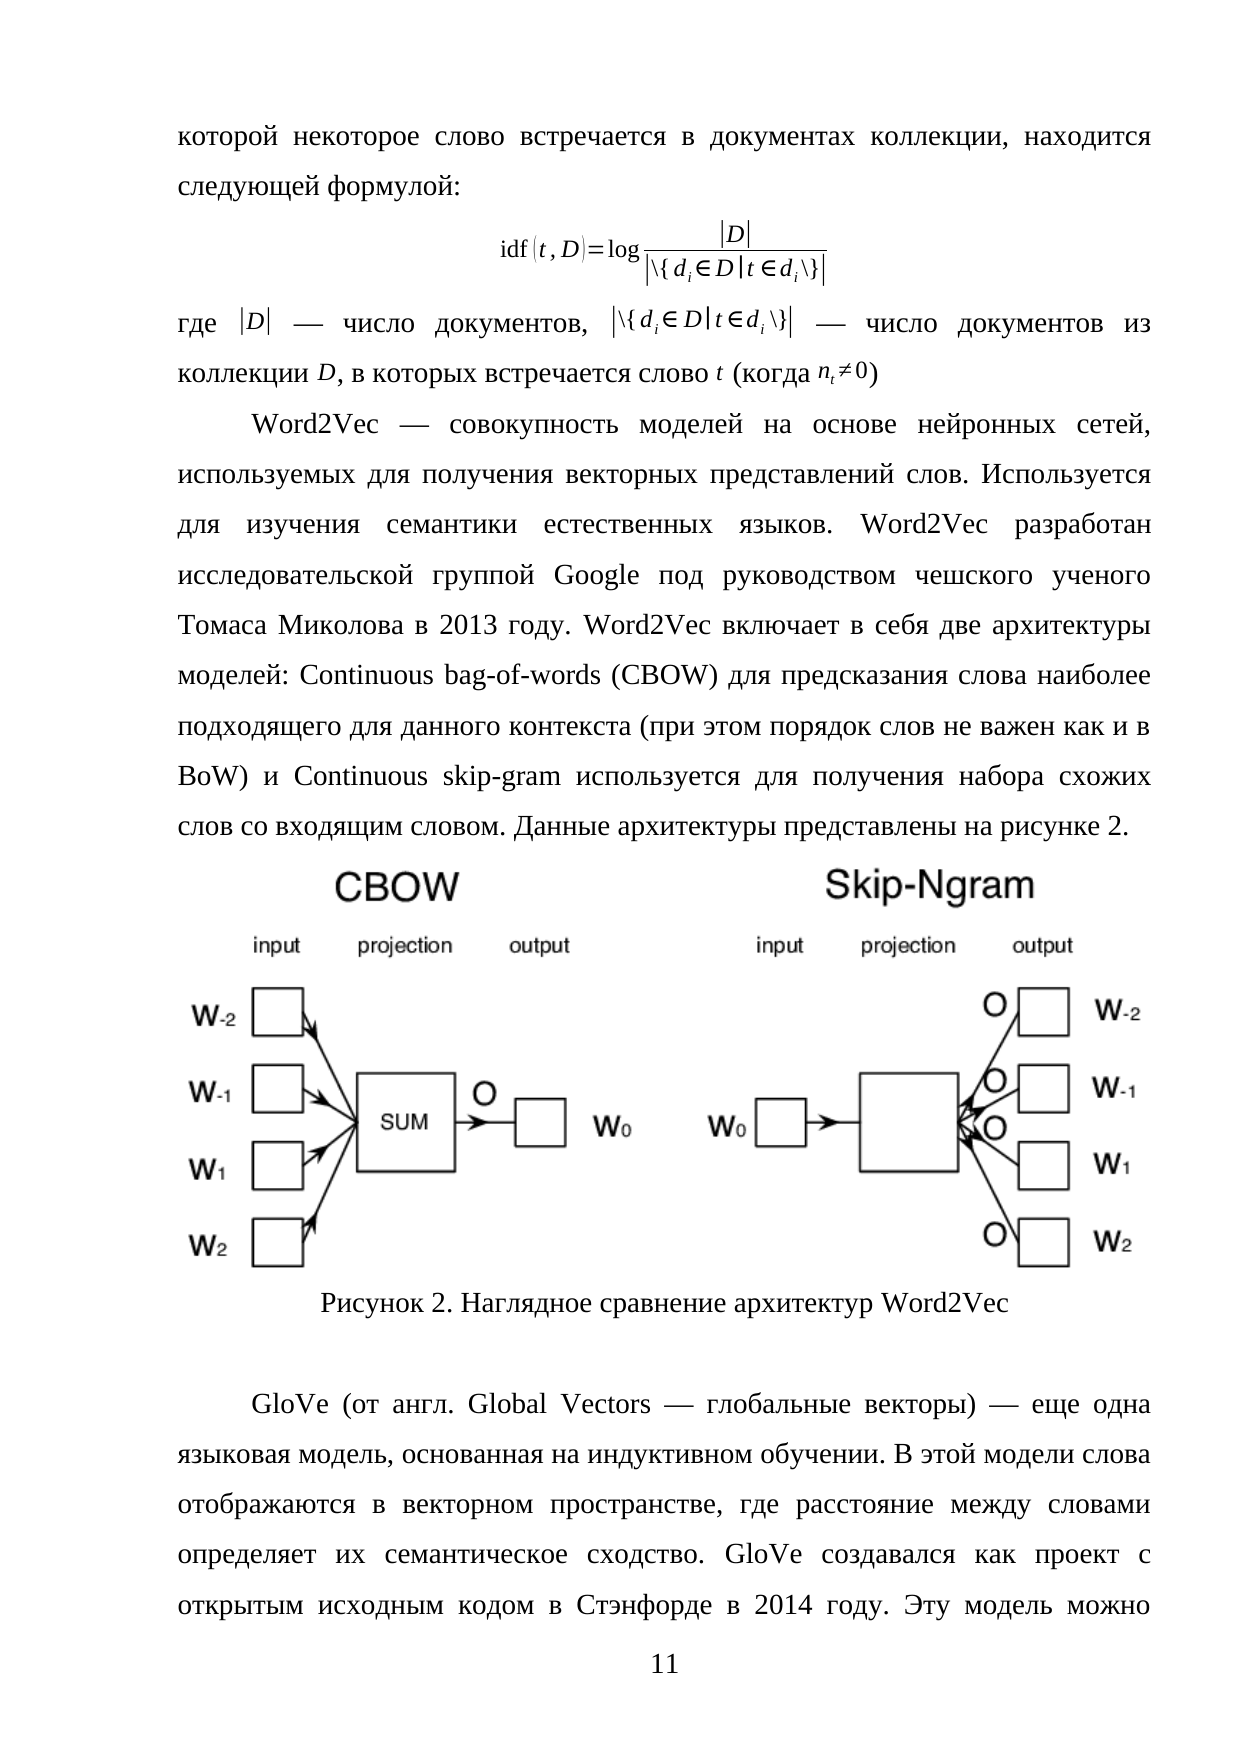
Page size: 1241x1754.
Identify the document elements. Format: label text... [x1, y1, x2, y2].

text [177, 118, 1152, 202]
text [177, 1386, 1152, 1621]
picture [177, 858, 1152, 1269]
text Рисунок 2. Наглядное сравнение архитектур Word2Vec [177, 1285, 1152, 1319]
text где — число документов, — число документов из коллекции , в которых встречается слово (когда ) [177, 304, 1152, 389]
text Word2Vec — совокупность моделей на основе нейронных сетей, используемых для получения векторных представлений слов. Используется для изучения семантики естественных языков. Word2Vec разработан исследовательской группой Google под руководством чешского ученого Томаса Миколова в 2013 году. Word2Vec включает в себя две архитектуры моделей: Continuous bag-of-words (CBOW) для предсказания слова наиболее подходящего для данного контекста (при этом порядок слов не важен как и в BoW) и Continuous skip-gram используется для получения набора схожих слов со входящим словом. Данные архитектуры представлены на рисунке 2. [177, 406, 1152, 842]
